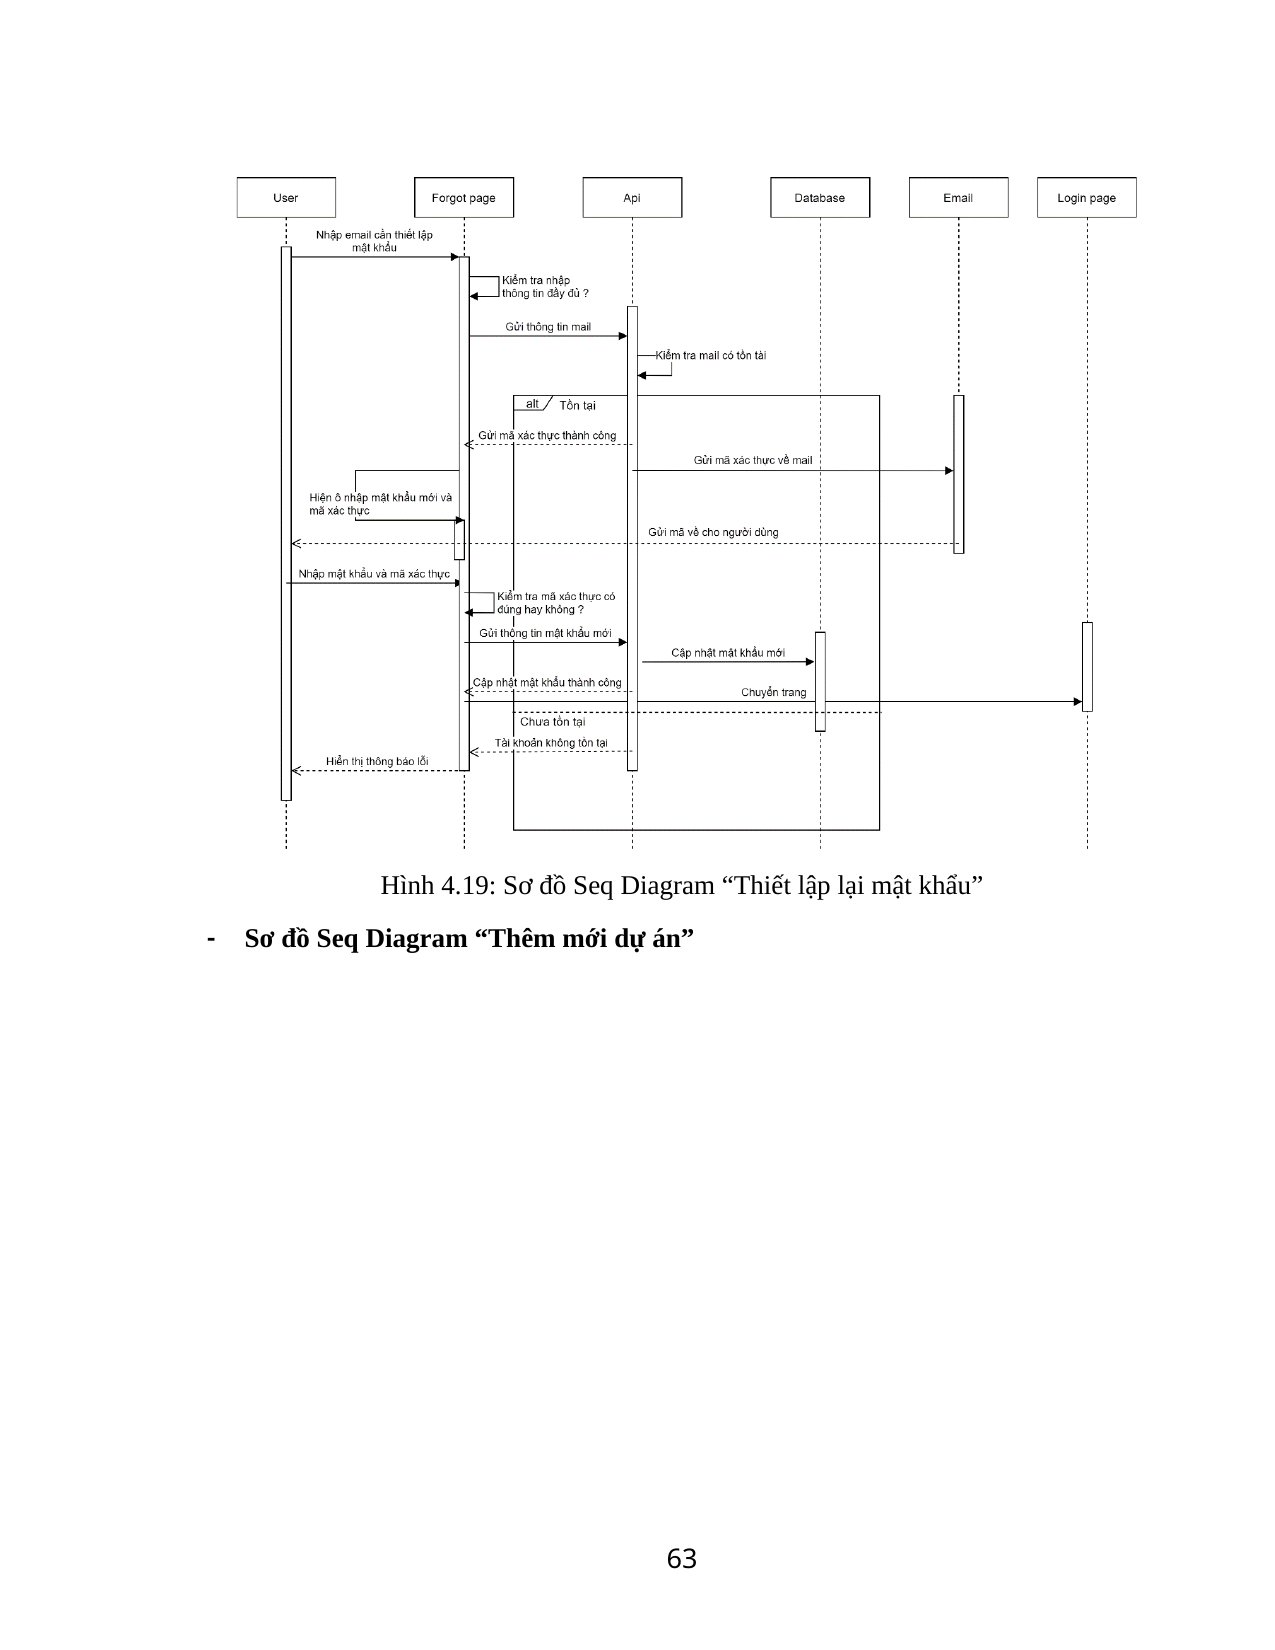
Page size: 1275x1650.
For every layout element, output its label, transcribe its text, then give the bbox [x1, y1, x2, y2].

list Sơ đồ Seq Diagram “Thêm mới dự án” [207, 921, 1157, 954]
picture [236, 177, 1137, 850]
